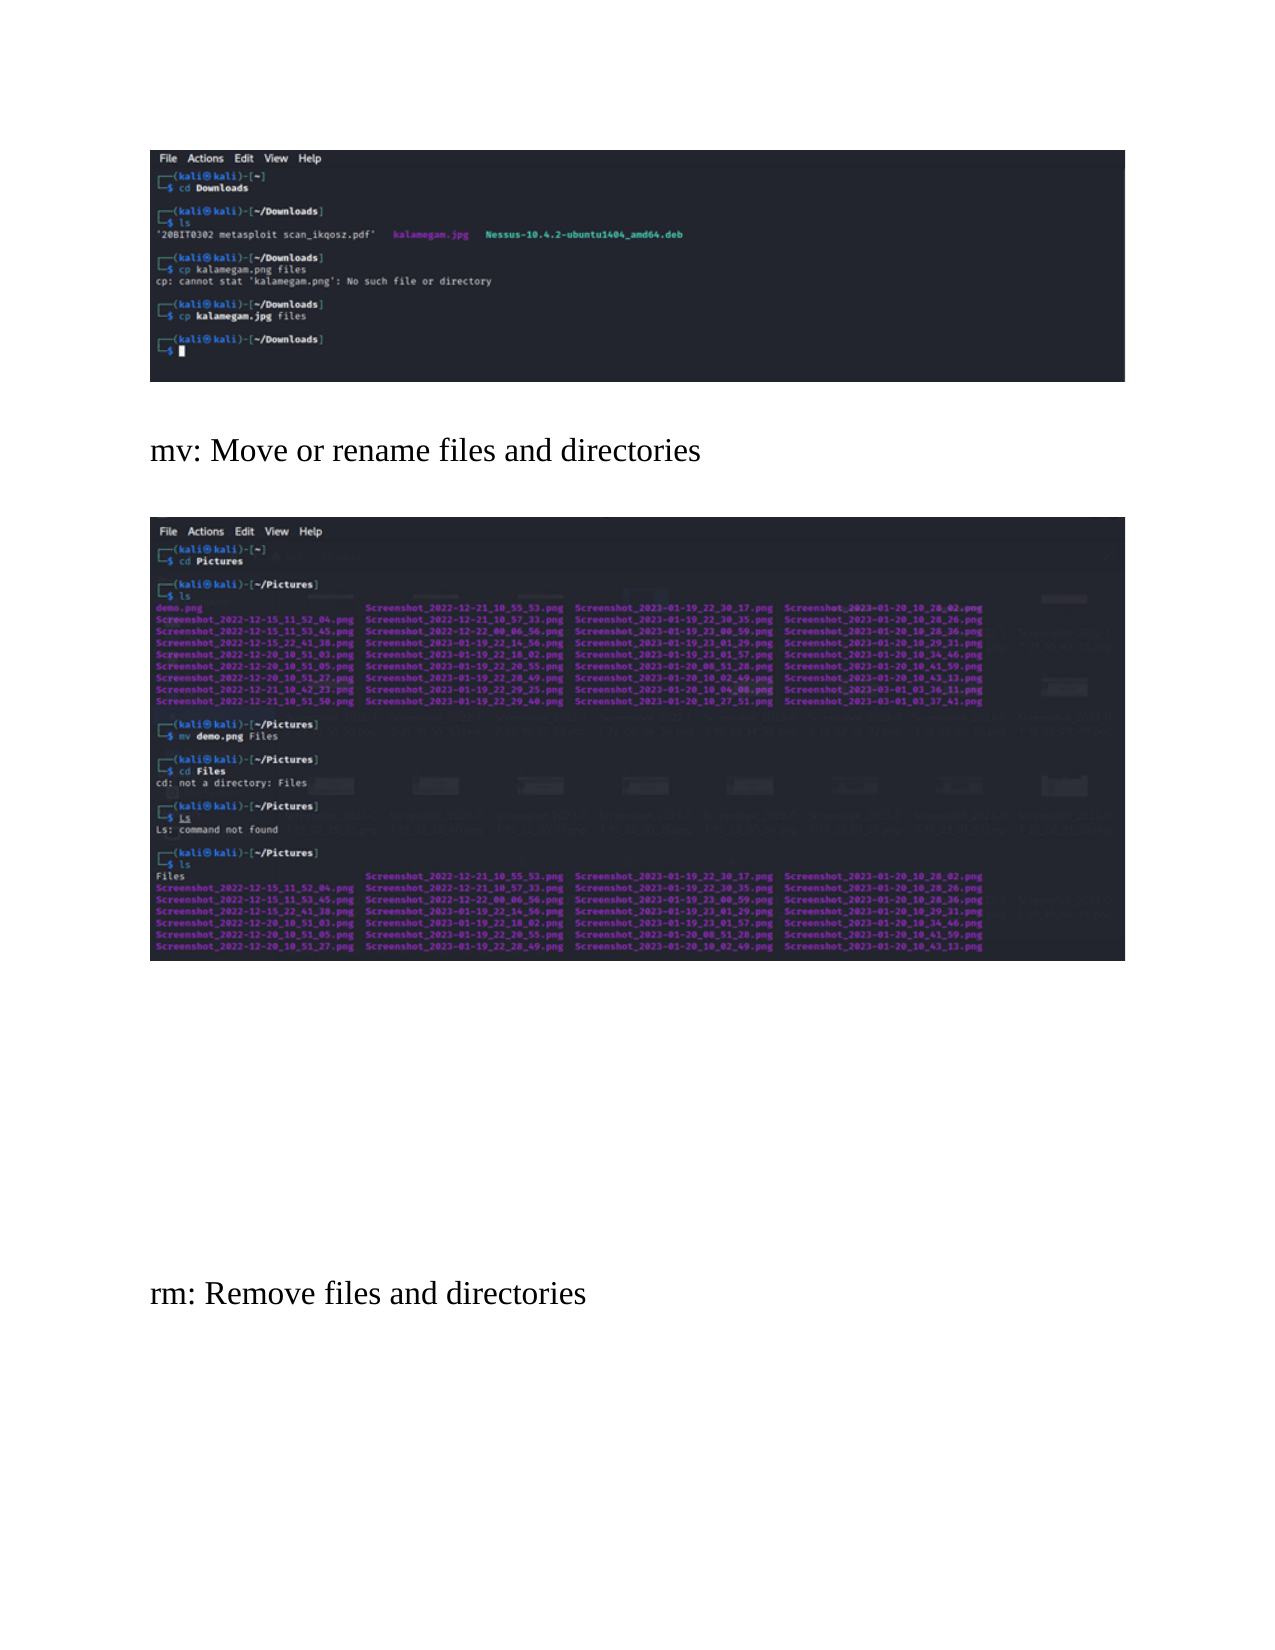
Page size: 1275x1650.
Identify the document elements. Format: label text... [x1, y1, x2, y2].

picture [150, 517, 1125, 961]
picture [150, 150, 1125, 382]
text rm: Remove files and directories [150, 1273, 1125, 1311]
text mv: Move or rename files and directories [150, 430, 1125, 468]
